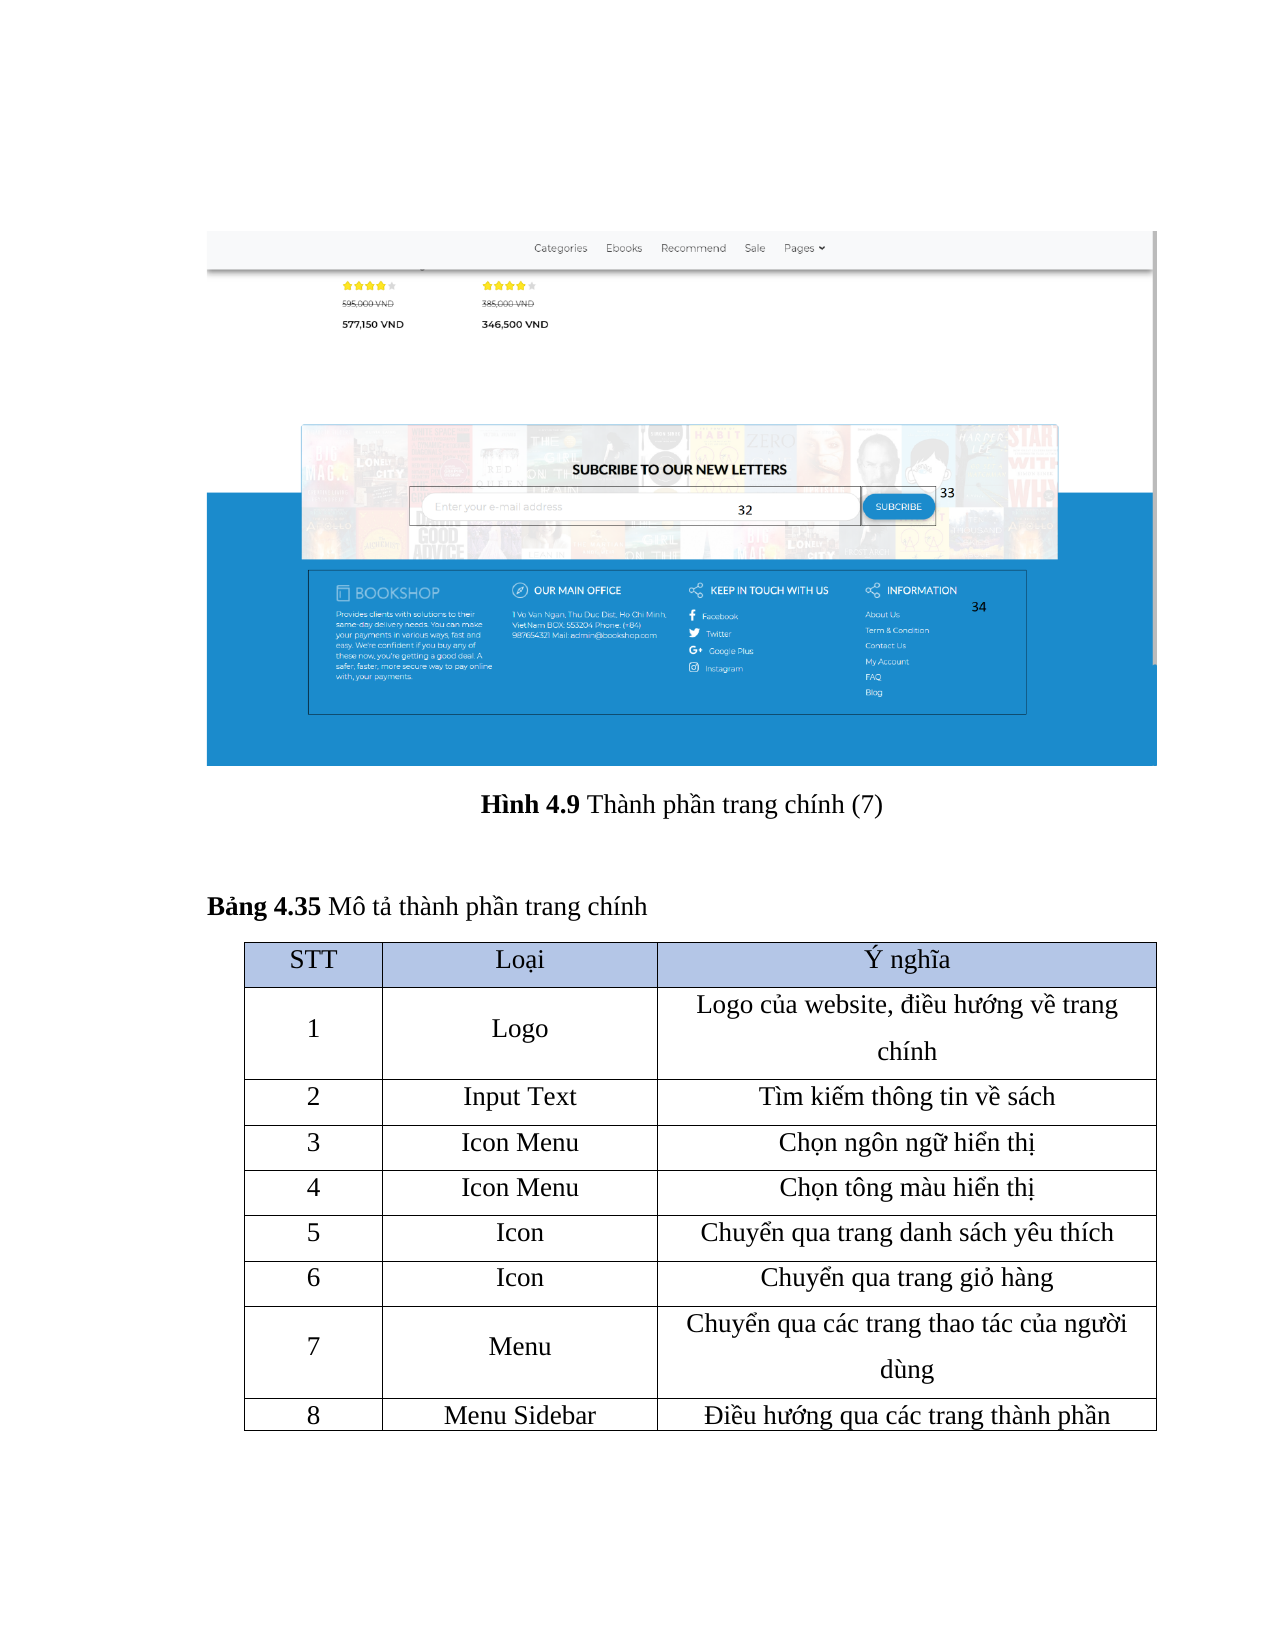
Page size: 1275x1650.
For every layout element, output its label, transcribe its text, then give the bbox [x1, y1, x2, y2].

table_header Ý nghĩa [658, 943, 1156, 987]
table_cell Icon [383, 1262, 657, 1306]
table_cell 8 [245, 1399, 382, 1430]
table_cell 3 [245, 1126, 382, 1170]
table_cell Input Text [383, 1080, 657, 1124]
table_cell Chọn tông màu hiển thị [658, 1171, 1156, 1215]
table_cell Chuyển qua trang danh sách yêu thích [658, 1216, 1156, 1261]
table_cell 5 [245, 1216, 382, 1261]
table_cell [658, 1399, 1156, 1430]
table_header STT [245, 943, 382, 987]
table_cell Icon [383, 1216, 657, 1261]
table_cell Menu Sidebar [383, 1399, 657, 1430]
table_cell Chuyển qua trang giỏ hàng [658, 1262, 1156, 1306]
table_cell Icon Menu [383, 1126, 657, 1170]
table_cell 6 [245, 1262, 382, 1306]
text Hình 4.9 Thành phần trang chính (7) [207, 788, 1157, 819]
table_cell 7 [245, 1307, 382, 1398]
table_cell Logo của website, điều hướng về trang chính [658, 988, 1156, 1079]
table_cell Menu [383, 1307, 657, 1398]
table_cell Logo [383, 988, 657, 1079]
text Bảng 4.35 Mô tả thành phần trang chính [207, 890, 1157, 921]
table_cell Chuyển qua các trang thao tác của người dùng [658, 1307, 1156, 1398]
table_cell 1 [245, 988, 382, 1079]
table_cell 2 [245, 1080, 382, 1124]
table_cell Chọn ngôn ngữ hiển thị [658, 1126, 1156, 1170]
table_cell Icon Menu [383, 1171, 657, 1215]
table_header Loại [383, 943, 657, 987]
picture [206, 231, 1157, 766]
table_cell Tìm kiếm thông tin về sách [658, 1080, 1156, 1124]
table_cell 4 [245, 1171, 382, 1215]
